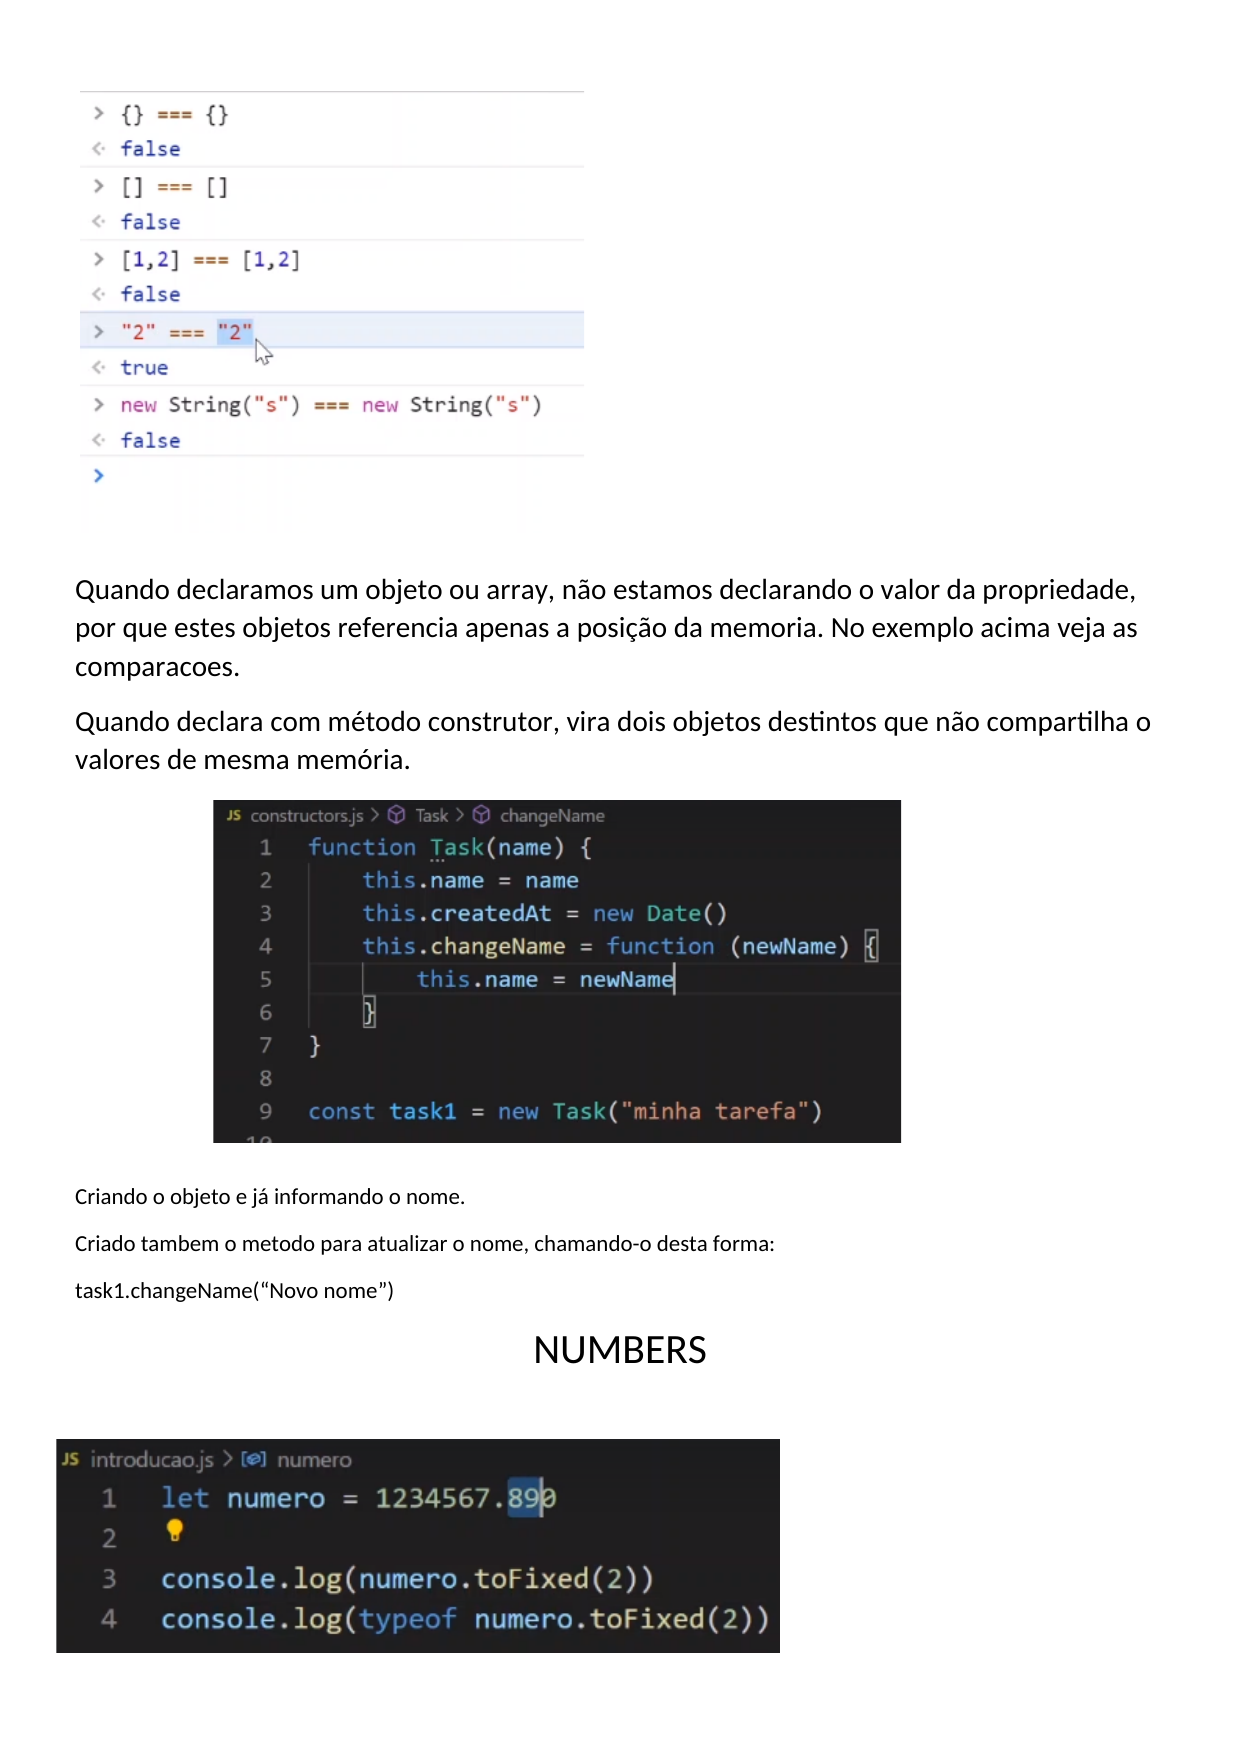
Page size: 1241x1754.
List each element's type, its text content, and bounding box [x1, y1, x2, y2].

picture [213, 800, 902, 1143]
picture [56, 1439, 780, 1653]
text Criando o objeto e já informando o nome. [75, 1182, 1165, 1210]
picture [80, 91, 585, 533]
text Quando declaramos um objeto ou array, não estamos declarando o valor da propriedade, por que estes objetos referencia apenas a posição da memoria. No exemplo acima veja as comparacoes. [75, 571, 1165, 683]
text Criado tambem o metodo para atualizar o nome, chamando-o desta forma: [75, 1229, 1165, 1257]
text task1.changeName(“Novo nome”) [75, 1276, 1165, 1304]
text NUMBERS [75, 1323, 1165, 1374]
text Quando declara com método construtor, vira dois objetos destintos que não compartilha o valores de mesma memória. [75, 703, 1165, 777]
